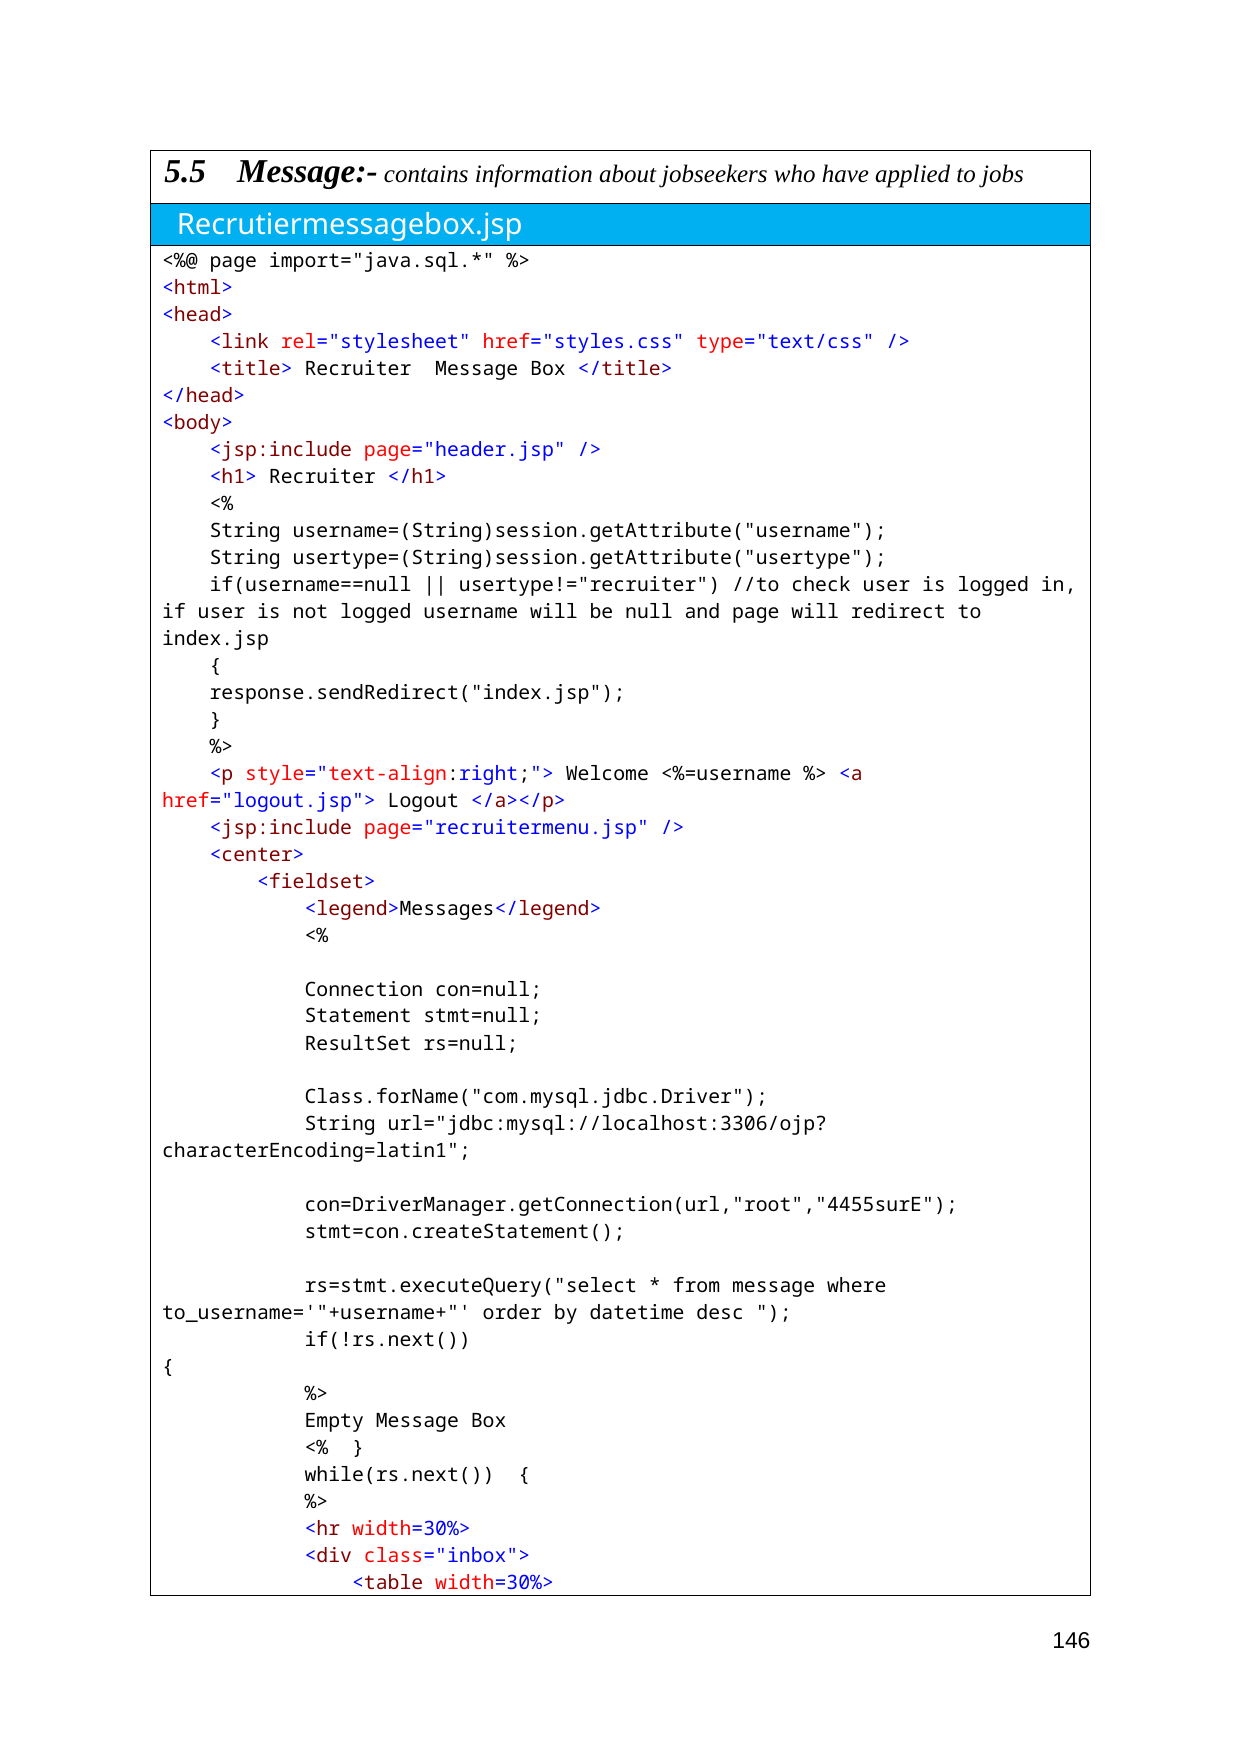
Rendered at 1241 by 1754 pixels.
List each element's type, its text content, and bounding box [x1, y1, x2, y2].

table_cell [151, 246, 1090, 1595]
table_cell Recrutiermessagebox.jsp [151, 204, 1090, 245]
table_header Message:- contains information about jobseekers who have applied to jobs [151, 151, 1090, 202]
